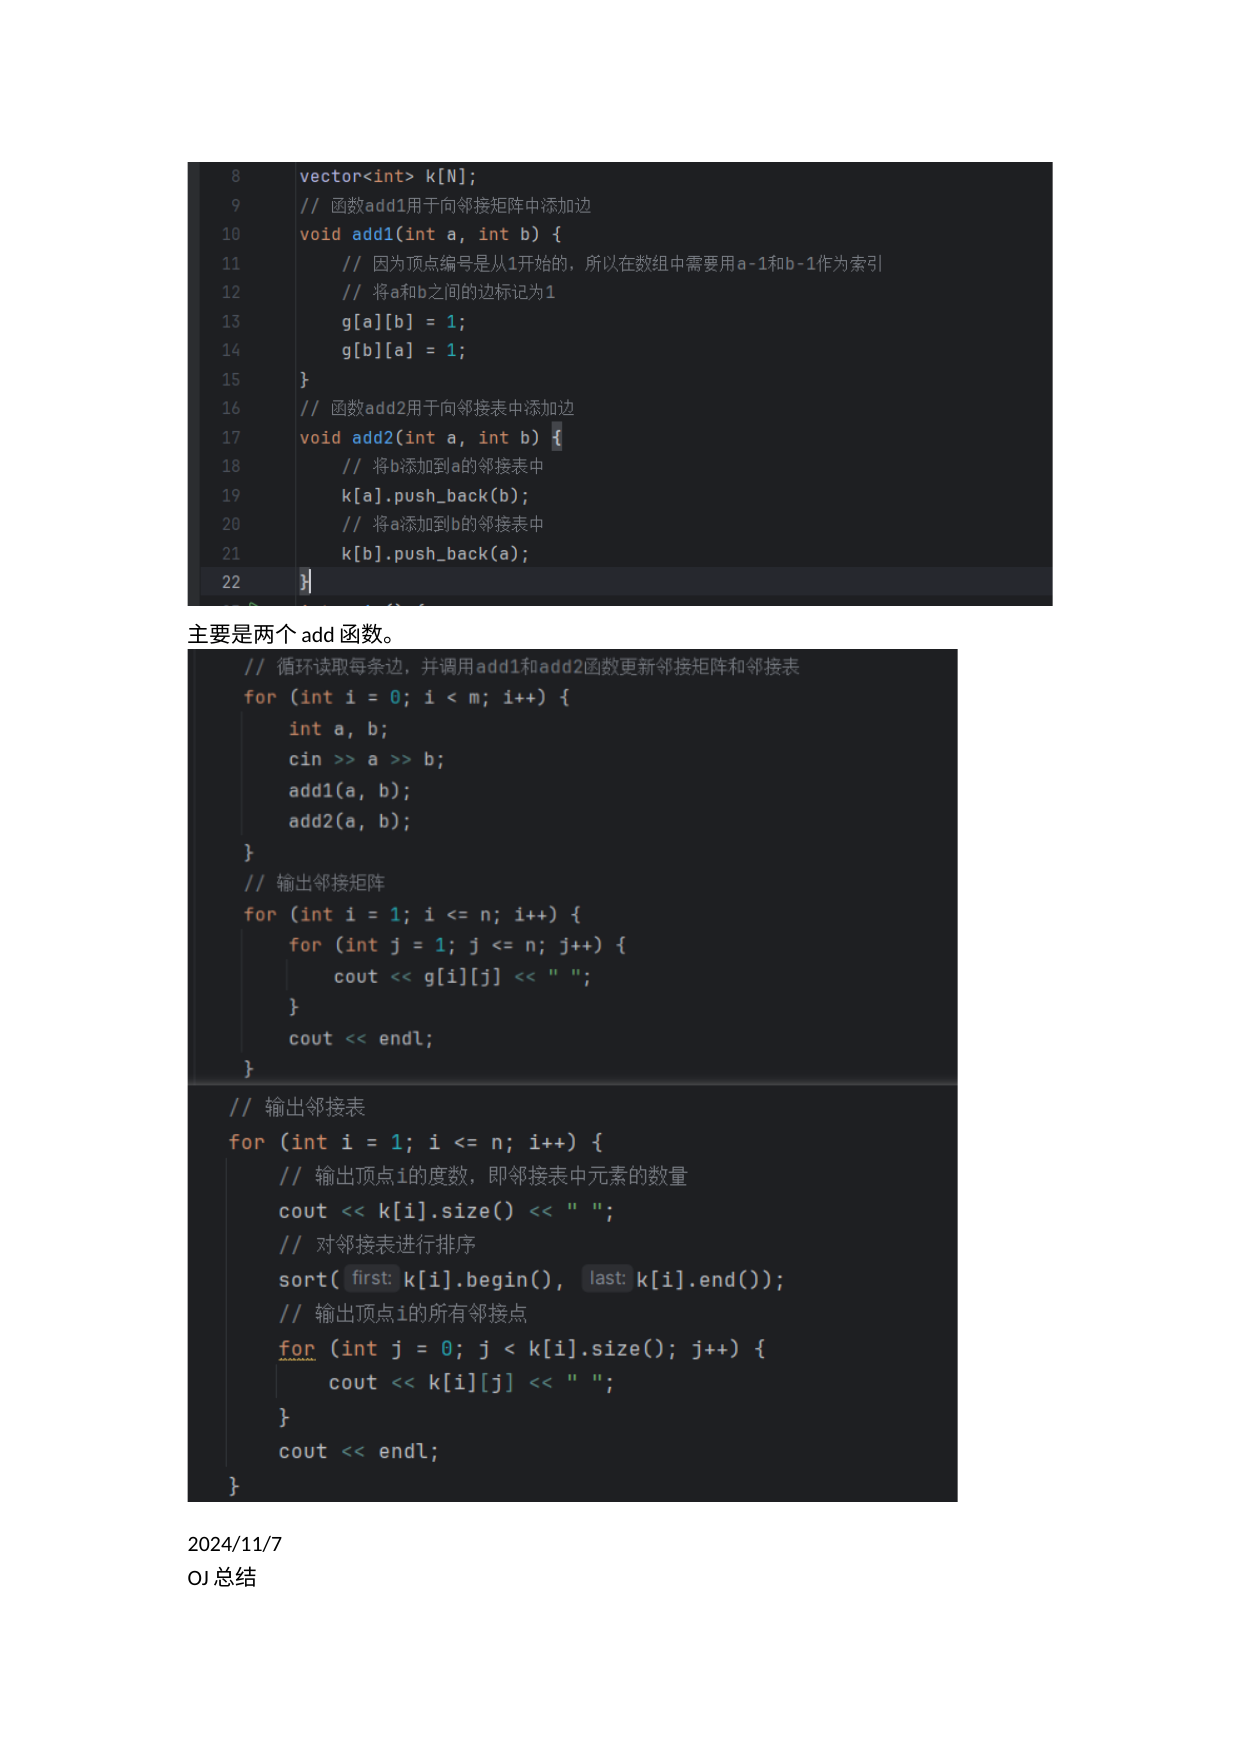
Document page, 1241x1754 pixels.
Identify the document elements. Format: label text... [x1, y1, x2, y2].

text 主要是两个add函数。 [187, 617, 1053, 649]
text OJ总结 [187, 1559, 1053, 1592]
text 2024/11/7 [187, 1527, 1053, 1559]
picture [187, 162, 1053, 606]
picture [187, 649, 958, 1502]
